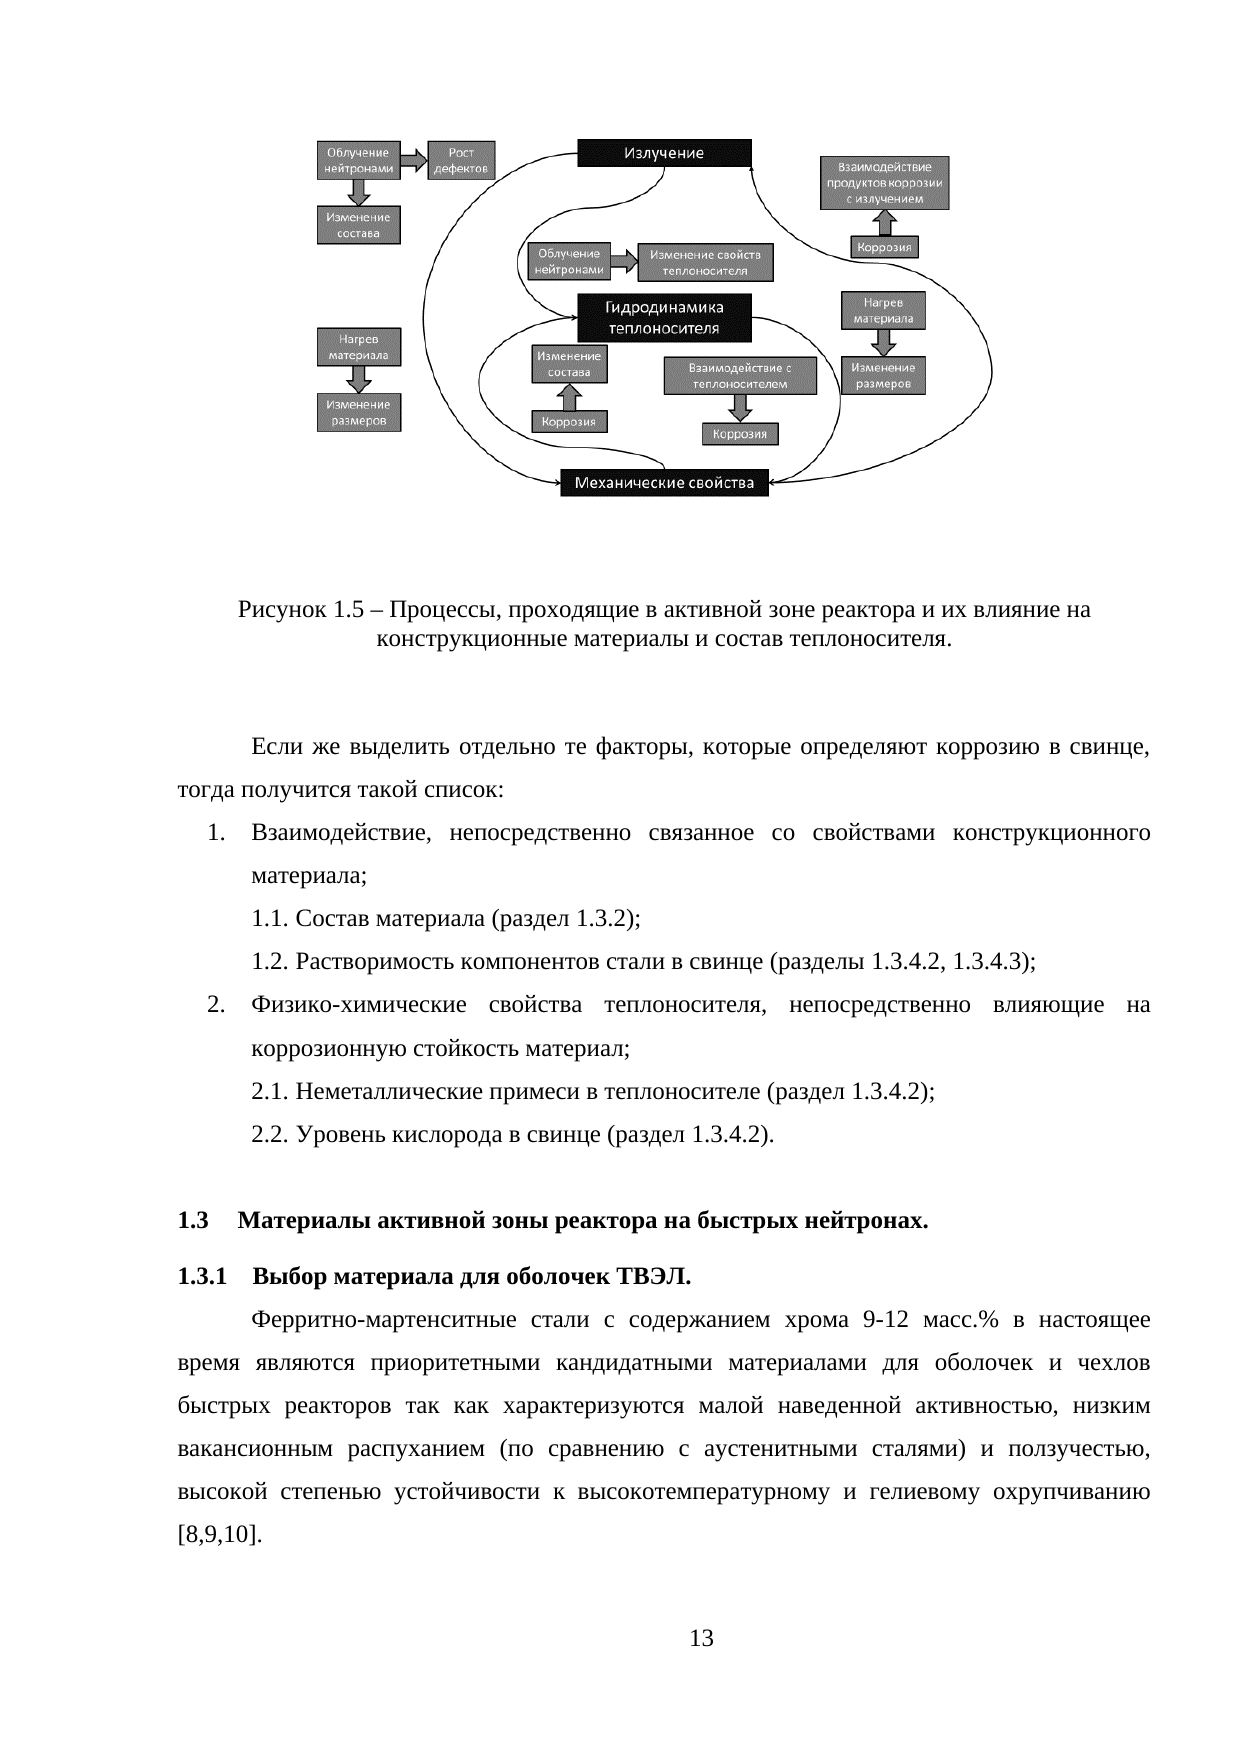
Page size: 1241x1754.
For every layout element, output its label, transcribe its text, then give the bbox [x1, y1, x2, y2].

text Рисунок 1.5 – Процессы, проходящие в активной зоне реактора и их влияние на конструкционные материалы и состав теплоносителя. [177, 594, 1152, 652]
list Физико-химические свойства теплоносителя, непосредственно влияющие на коррозионную стойкость материал; [207, 989, 1152, 1061]
subtitle Выбор материала для оболочек ТВЭЛ. [177, 1261, 1152, 1289]
subtitle Материалы активной зоны реактора на быстрых нейтронах. [177, 1205, 1152, 1234]
list Состав материала (раздел 1.3.2); [251, 903, 1152, 932]
picture [311, 118, 1018, 516]
text Ферритно-мартенситные стали с содержанием хрома 9-12 масс.% в настоящее время являются приоритетными кандидатными материалами для оболочек и чехлов быстрых реакторов так как характеризуются малой наведенной активностью, низким вакансионным распуханием (по сравнению с аустенитными сталями) и ползучестью, высокой степенью устойчивости к высокотемпературному и гелиевому охрупчиванию [8,9,10]. [177, 1304, 1152, 1548]
text Если же выделить отдельно те факторы, которые определяют коррозию в свинце, тогда получится такой список: [177, 731, 1152, 803]
list Взаимодействие, непосредственно связанное со свойствами конструкционного материала; [207, 817, 1152, 889]
list Растворимость компонентов стали в свинце (разделы 1.3.4.2, 1.3.4.3); [251, 946, 1152, 975]
list Уровень кислорода в свинце (раздел 1.3.4.2). [251, 1119, 1152, 1148]
list Неметаллические примеси в теплоносителе (раздел 1.3.4.2); [251, 1076, 1152, 1104]
